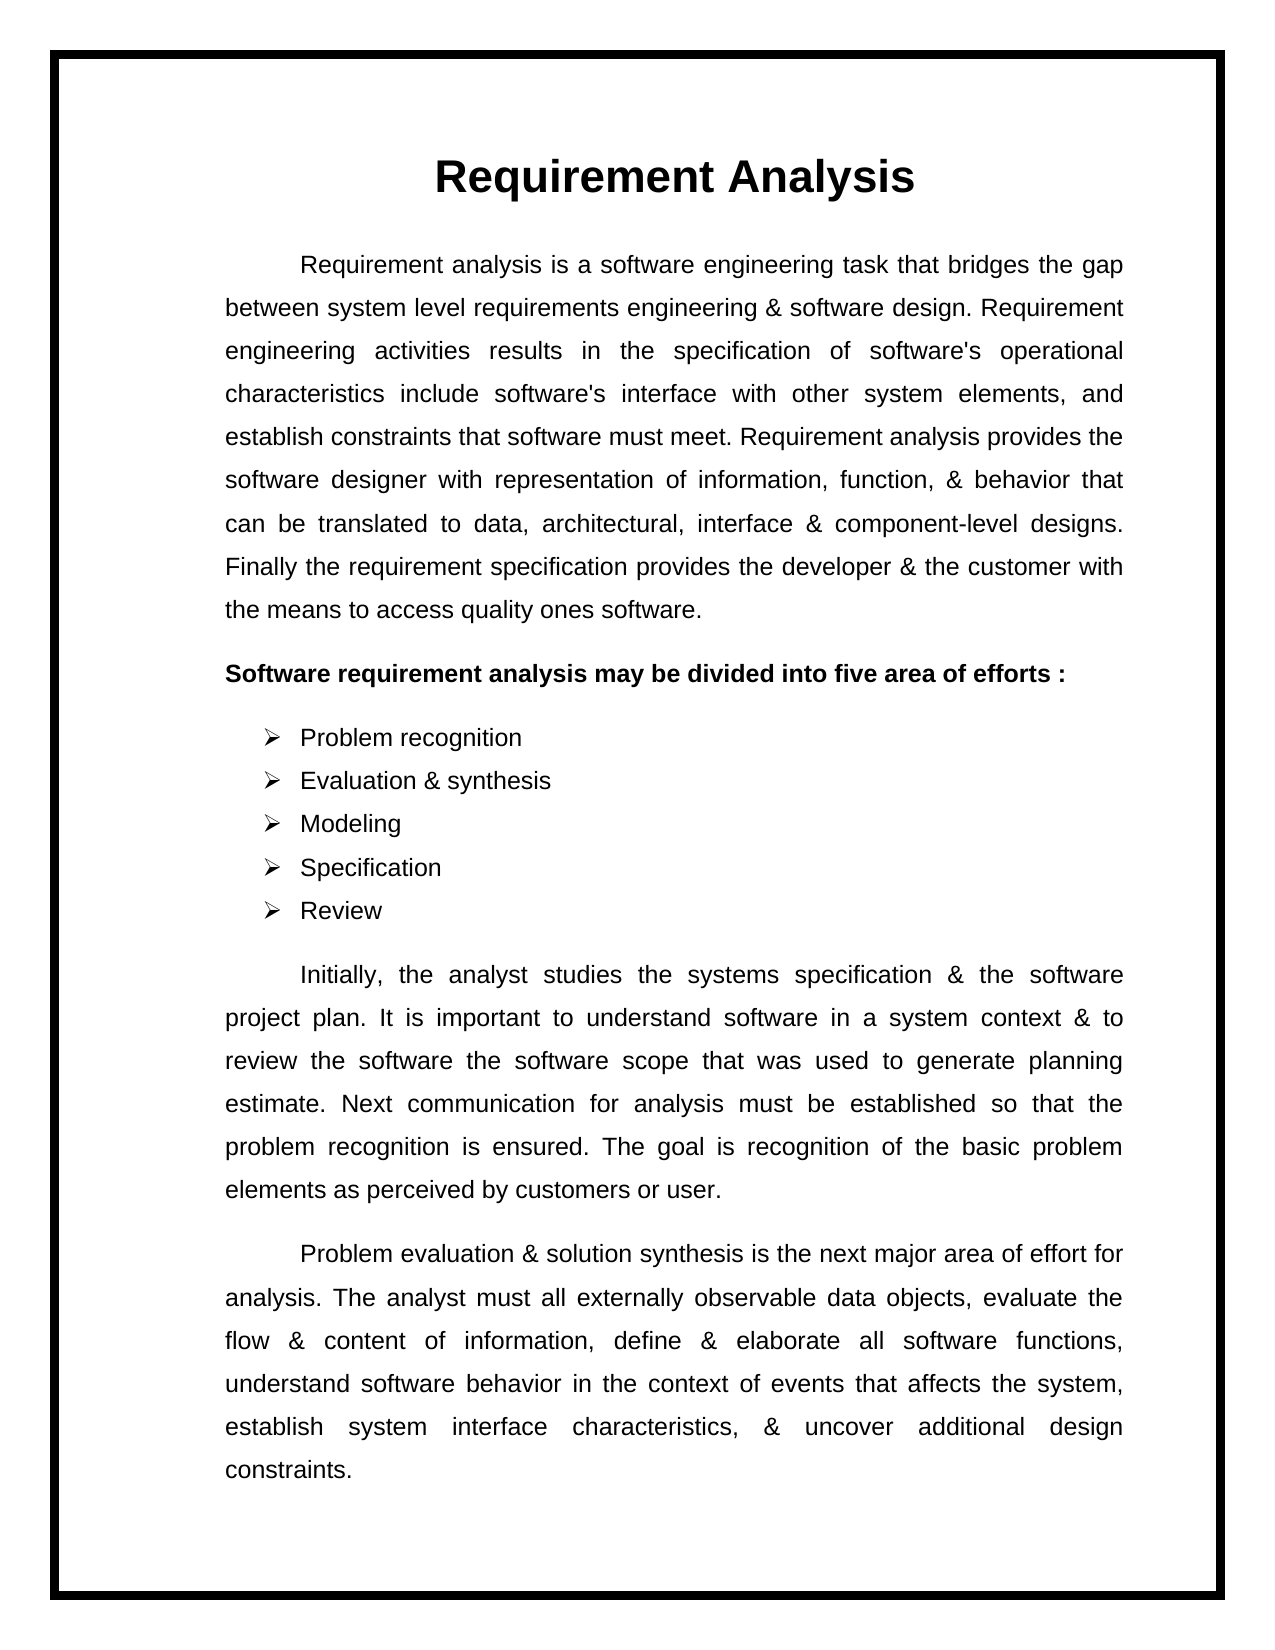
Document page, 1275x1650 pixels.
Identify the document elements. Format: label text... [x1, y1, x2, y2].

text Initially, the analyst studies the systems specification & the software project plan. It is important to understand software in a system context & to review the software the software scope that was used to generate planning estimate. Next communication for analysis must be established so that the problem recognition is ensured. The goal is recognition of the basic problem elements as perceived by customers or user. [225, 960, 1125, 1204]
list Problem recognition [262, 723, 1125, 752]
list Modeling [262, 809, 1125, 838]
text Software requirement analysis may be divided into five area of efforts : [225, 659, 1125, 688]
text Problem evaluation & solution synthesis is the next major area of effort for analysis. The analyst must all externally observable data objects, evaluate the flow & content of information, define & elaborate all software functions, understand software behavior in the context of events that affects the system, establish system interface characteristics, & uncover additional design constraints. [225, 1239, 1125, 1484]
list Evaluation & synthesis [262, 766, 1125, 795]
list Review [262, 896, 1125, 924]
text Requirement Analysis [225, 150, 1125, 203]
list Specification [262, 852, 1125, 881]
text Requirement analysis is a software engineering task that bridges the gap between system level requirements engineering & software design. Requirement engineering activities results in the specification of software's operational characteristics include software's interface with other system elements, and establish constraints that software must meet. Requirement analysis provides the software designer with representation of information, function, & behavior that can be translated to data, architectural, interface & component-level designs. Finally the requirement specification provides the developer & the customer with the means to access quality ones software. [225, 250, 1125, 624]
